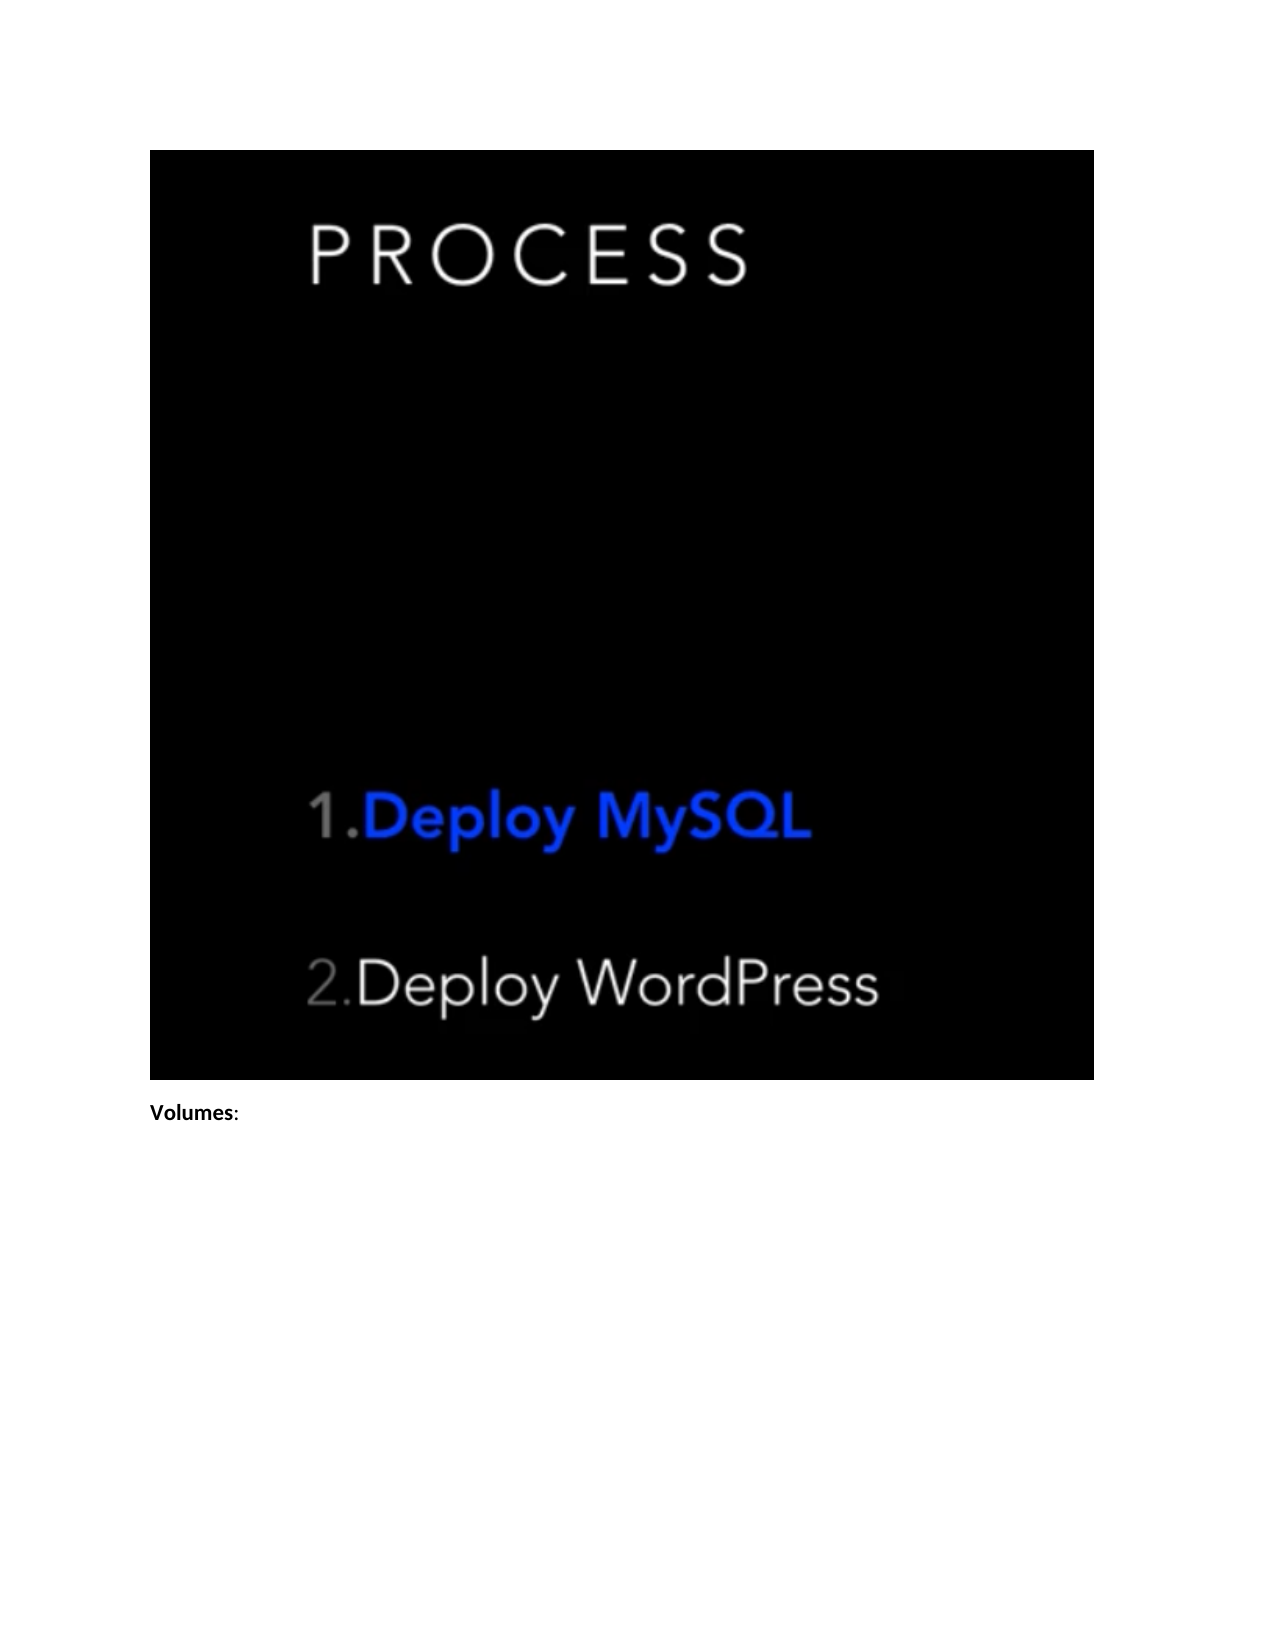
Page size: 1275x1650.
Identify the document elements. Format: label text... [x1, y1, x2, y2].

text Volumes: [150, 1098, 1125, 1127]
picture [150, 150, 1094, 1080]
